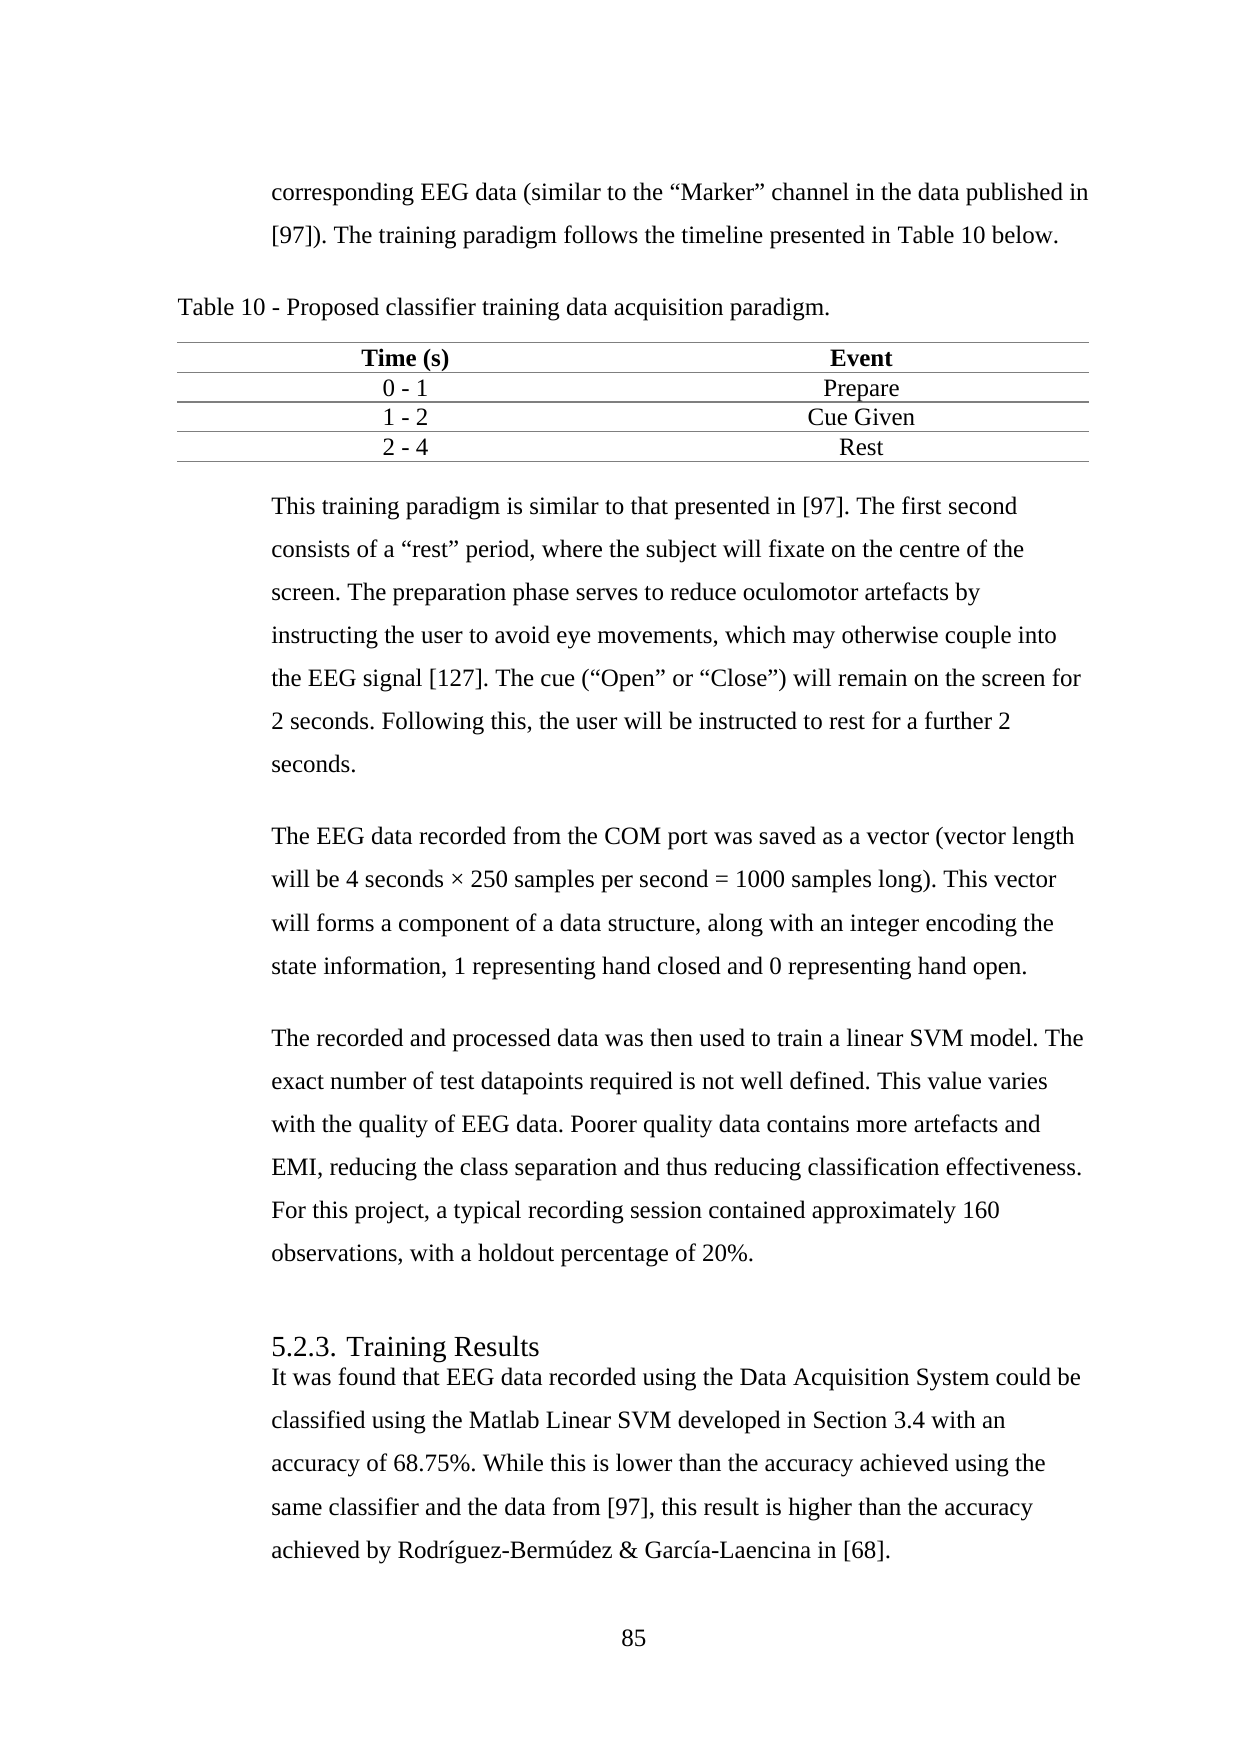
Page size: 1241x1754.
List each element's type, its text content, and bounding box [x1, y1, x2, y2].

text This training paradigm is similar to that presented in [97]. The first second consists of a “rest” period, where the subject will fixate on the centre of the screen. The preparation phase serves to reduce oculomotor artefacts by instructing the user to avoid eye movements, which may otherwise couple into the EEG signal [127]. The cue (“Open” or “Close”) will remain on the screen for 2 seconds. Following this, the user will be instructed to rest for a further 2 seconds. [271, 491, 1090, 778]
table_cell 0 - 1 [177, 373, 633, 401]
table_cell Cue Given [633, 403, 1089, 431]
table_cell 1 - 2 [177, 403, 633, 431]
text The EEG data recorded from the COM port was saved as a vector (vector length will be 4 seconds × 250 samples per second = 1000 samples long). This vector will forms a component of a data structure, along with an integer encoding the state information, 1 representing hand closed and 0 representing hand open. [271, 821, 1090, 979]
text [271, 177, 1090, 249]
table_header Time (s) [177, 343, 633, 372]
subtitle Training Results [271, 1329, 1090, 1362]
table_cell Rest [633, 432, 1089, 461]
table_cell Prepare [633, 373, 1089, 401]
table_cell 2 - 4 [177, 432, 633, 461]
table_header Event [633, 343, 1089, 372]
text The recorded and processed data was then used to train a linear SVM model. The exact number of test datapoints required is not well defined. This value varies with the quality of EEG data. Poorer quality data contains more artefacts and EMI, reducing the class separation and thus reducing classification effectiveness. For this project, a typical recording session contained approximately 160 observations, with a holdout percentage of 20%. [271, 1023, 1090, 1267]
text It was found that EEG data recorded using the Data Acquisition System could be classified using the Matlab Linear SVM developed in Section 3.4 with an accuracy of 68.75%. While this is lower than the accuracy achieved using the same classifier and the data from [97], this result is higher than the accuracy achieved by Rodríguez-Bermúdez & García-Laencina in [68]. [271, 1362, 1090, 1563]
